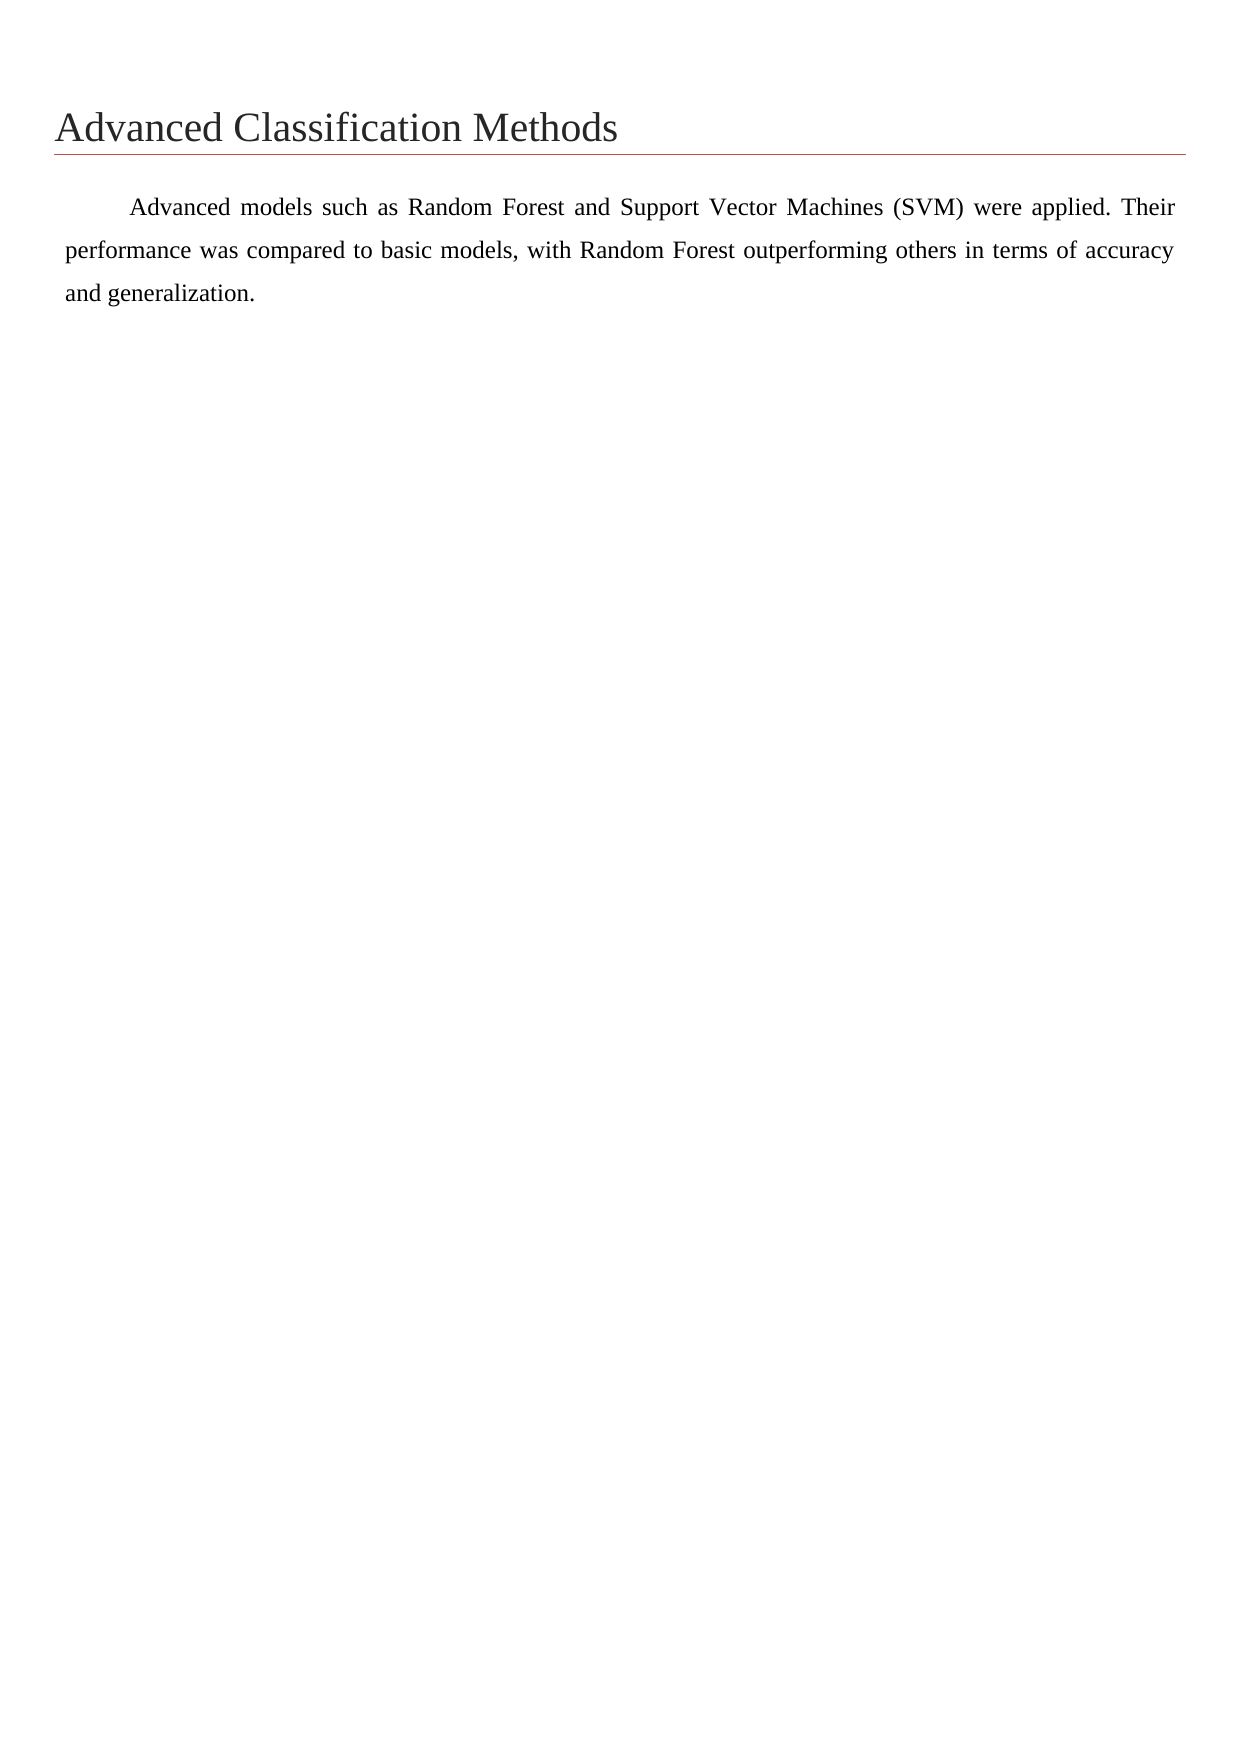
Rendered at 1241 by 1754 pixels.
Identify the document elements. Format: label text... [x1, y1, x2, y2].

text Advanced models such as Random Forest and Support Vector Machines (SVM) were applied. Their performance was compared to basic models, with Random Forest outperforming others in terms of accuracy and generalization. [65, 192, 1175, 307]
subtitle Advanced Classification Methods [54, 102, 1186, 154]
